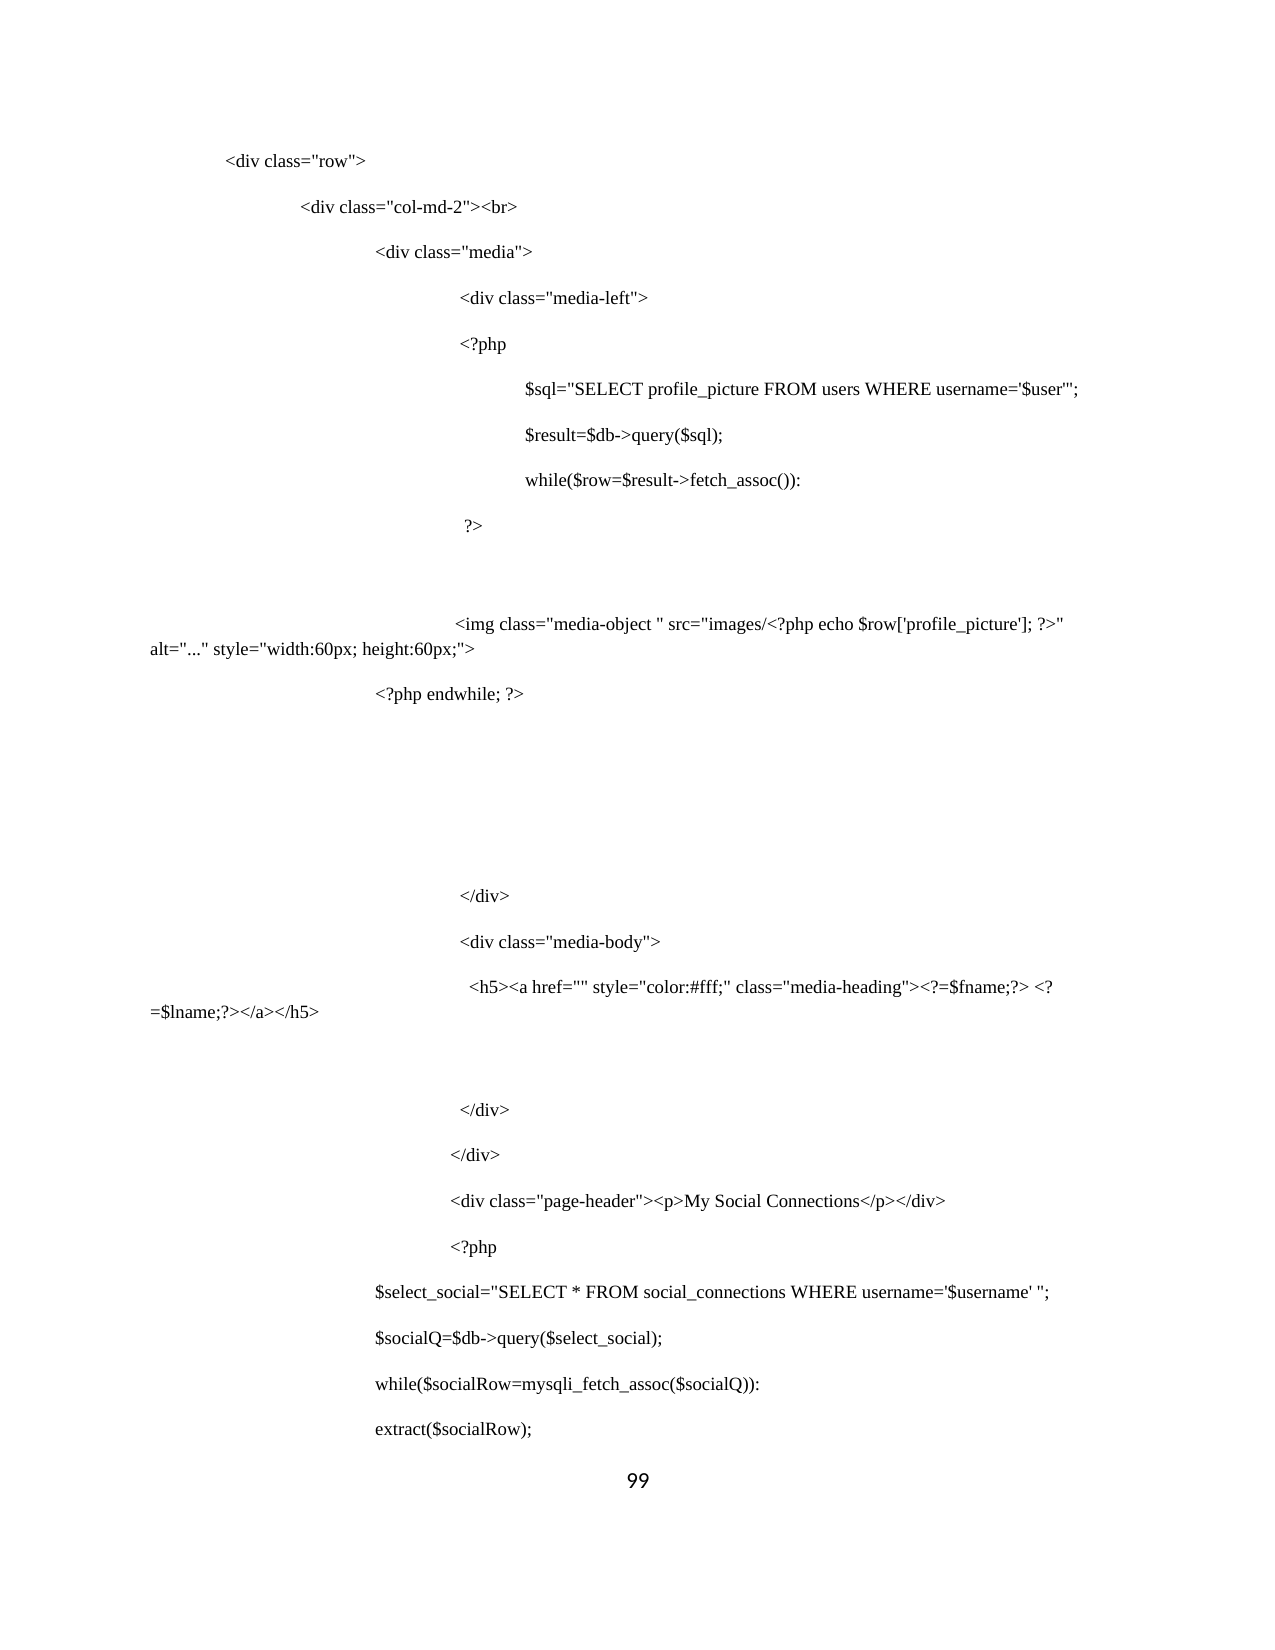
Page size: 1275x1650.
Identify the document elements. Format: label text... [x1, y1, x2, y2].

text <div class="page-header"><p>My Social Connections</p></div> [150, 1190, 1125, 1212]
text while($row=$result->fetch_assoc()): [150, 469, 1125, 491]
text <?php [150, 1236, 1125, 1257]
text extract($socialRow); [150, 1418, 1125, 1440]
text <div class="media-left"> [150, 287, 1125, 308]
text </div> [150, 885, 1125, 907]
text $sql="SELECT profile_picture FROM users WHERE username='$user'"; [150, 378, 1125, 400]
text <img class="media-object " src="images/<?php echo $row['profile_picture']; ?>" alt="..." style="width:60px; height:60px;"> [150, 613, 1125, 659]
text </div> [150, 1144, 1125, 1166]
text <h5><a href="" style="color:#fff;" class="media-heading"><?=$fname;?> <?=$lname;?></a></h5> [150, 976, 1125, 1023]
text ?> [150, 515, 1125, 537]
text <?php [150, 332, 1125, 354]
text </div> [150, 1099, 1125, 1120]
text <div class="row"> [150, 150, 1125, 172]
text $socialQ=$db->query($select_social); [150, 1327, 1125, 1348]
text <div class="media-body"> [150, 931, 1125, 952]
text while($socialRow=mysqli_fetch_assoc($socialQ)): [150, 1372, 1125, 1394]
text <div class="col-md-2"><br> [150, 196, 1125, 217]
text <?php endwhile; ?> [150, 683, 1125, 705]
text $select_social="SELECT * FROM social_connections WHERE username='$username' "; [150, 1281, 1125, 1303]
text $result=$db->query($sql); [150, 424, 1125, 445]
text <div class="media"> [150, 241, 1125, 263]
